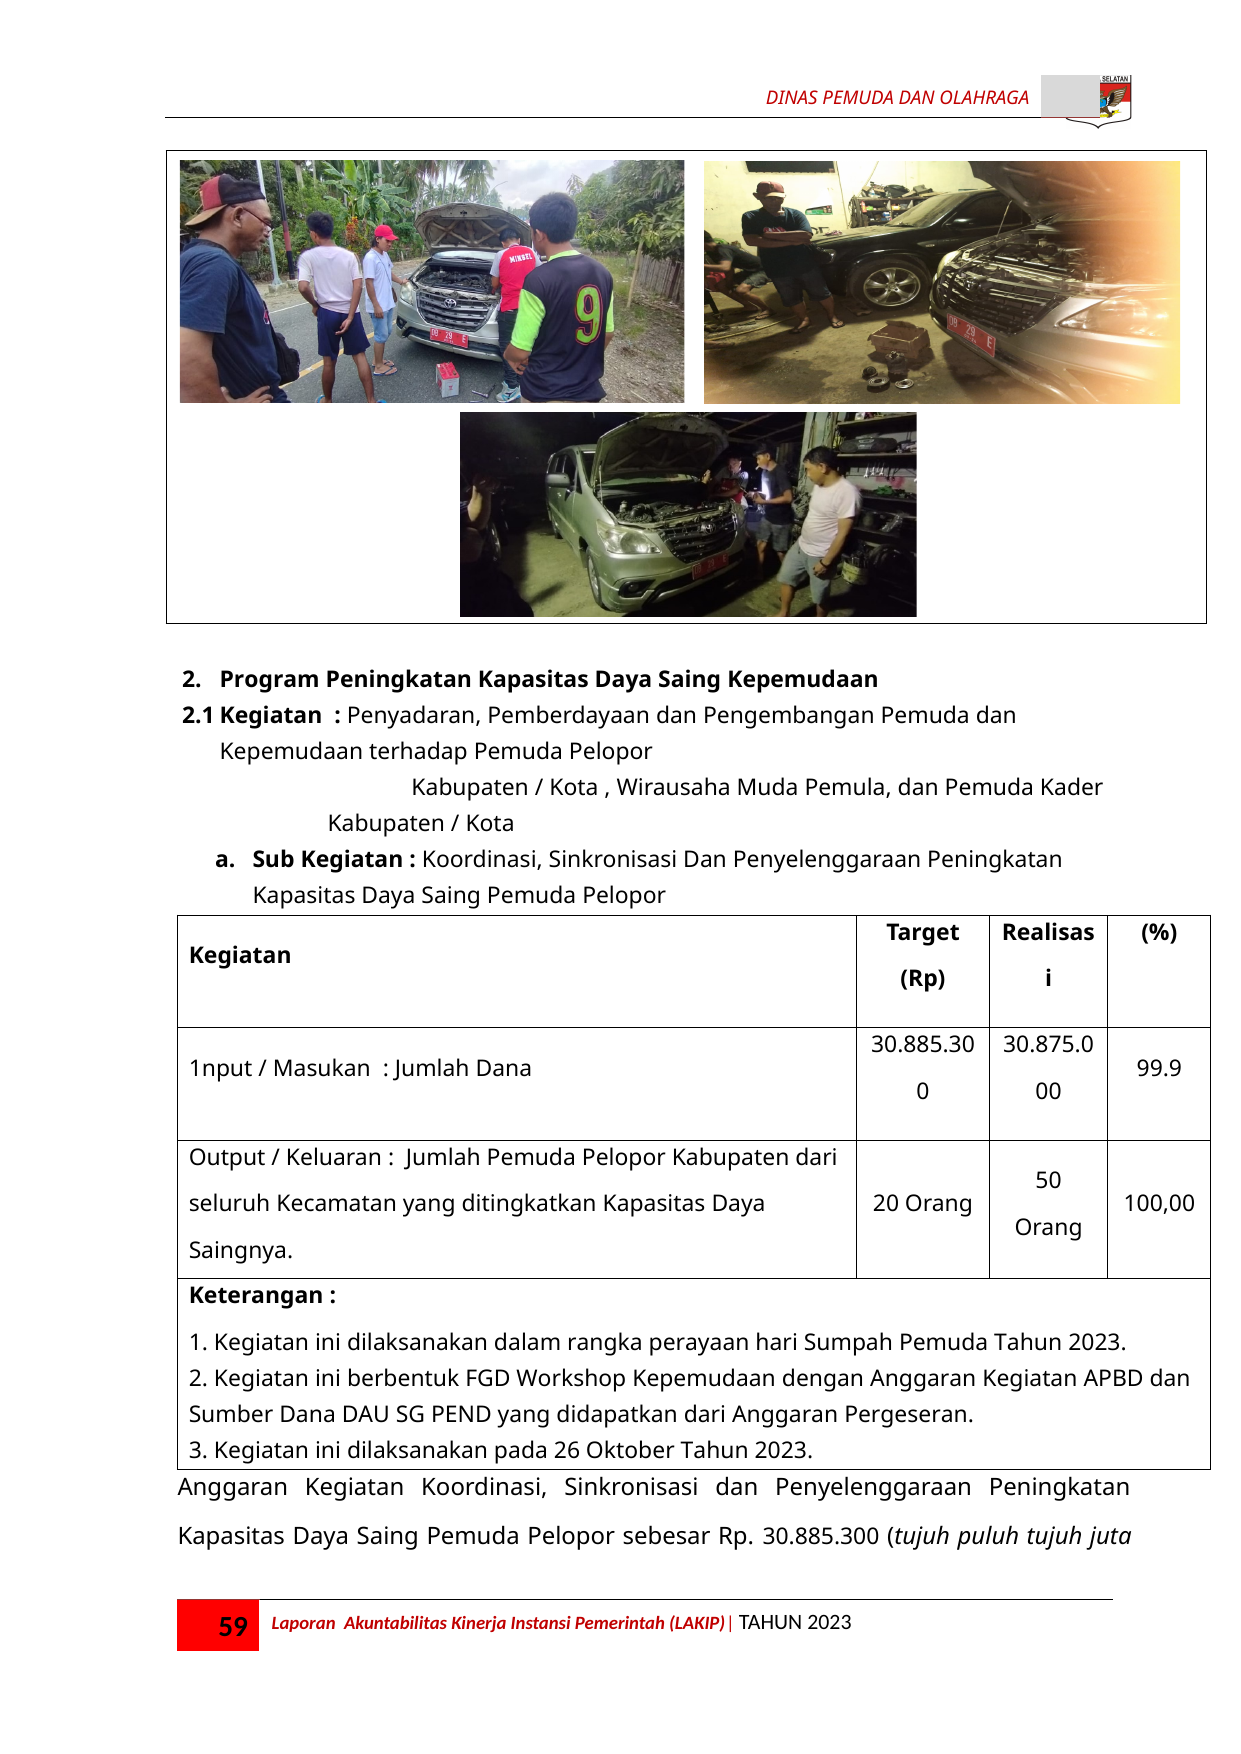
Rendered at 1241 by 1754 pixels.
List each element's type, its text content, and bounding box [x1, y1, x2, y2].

table_cell 99.9 [1108, 1028, 1210, 1139]
table_cell [167, 151, 1206, 623]
picture [179, 160, 685, 403]
table_cell 1nput / Masukan : Jumlah Dana [178, 1028, 856, 1139]
table_header (%) [1108, 916, 1210, 1027]
table_cell Output / Keluaran : Jumlah Pemuda Pelopor Kabupaten dari seluruh Kecamatan yang ditingkatkan Kapasitas Daya Saingnya. [178, 1141, 856, 1278]
table_header Target (Rp) [857, 916, 989, 1027]
table_cell Keterangan : 1. Kegiatan ini dilaksanakan dalam rangka perayaan hari Sumpah Pemuda Tahun 2023. 2. Kegiatan ini berbentuk FGD Workshop Kepemudaan dengan Anggaran Kegiatan APBD dan Sumber Dana DAU SG PEND yang didapatkan dari Anggaran Pergeseran. 3. Kegiatan ini dilaksanakan pada 26 Oktober Tahun 2023. [178, 1279, 1210, 1469]
list Sub Kegiatan : Koordinasi, Sinkronisasi Dan Penyelenggaraan Peningkatan Kapasitas Daya Saing Pemuda Pelopor [215, 843, 1132, 910]
list Kabupaten / Kota , Wirausaha Muda Pemula, dan Pemuda Kader Kabupaten / Kota [327, 771, 1132, 838]
picture [460, 412, 917, 617]
list Program Peningkatan Kapasitas Daya Saing Kepemudaan [182, 663, 1132, 694]
table_cell 30.875.000 [990, 1028, 1107, 1139]
table_cell 20 Orang [857, 1141, 989, 1278]
picture [704, 161, 1180, 404]
picture [1065, 75, 1132, 129]
list Kegiatan : Penyadaran, Pemberdayaan dan Pengembangan Pemuda dan Kepemudaan terhadap Pemuda Pelopor [182, 699, 1132, 766]
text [177, 1470, 1132, 1551]
table_cell 50 Orang [990, 1141, 1107, 1278]
table_header Realisasi [990, 916, 1107, 1027]
table_header Kegiatan [178, 916, 856, 1027]
table_cell 30.885.300 [857, 1028, 989, 1139]
table_cell 100,00 [1108, 1141, 1210, 1278]
